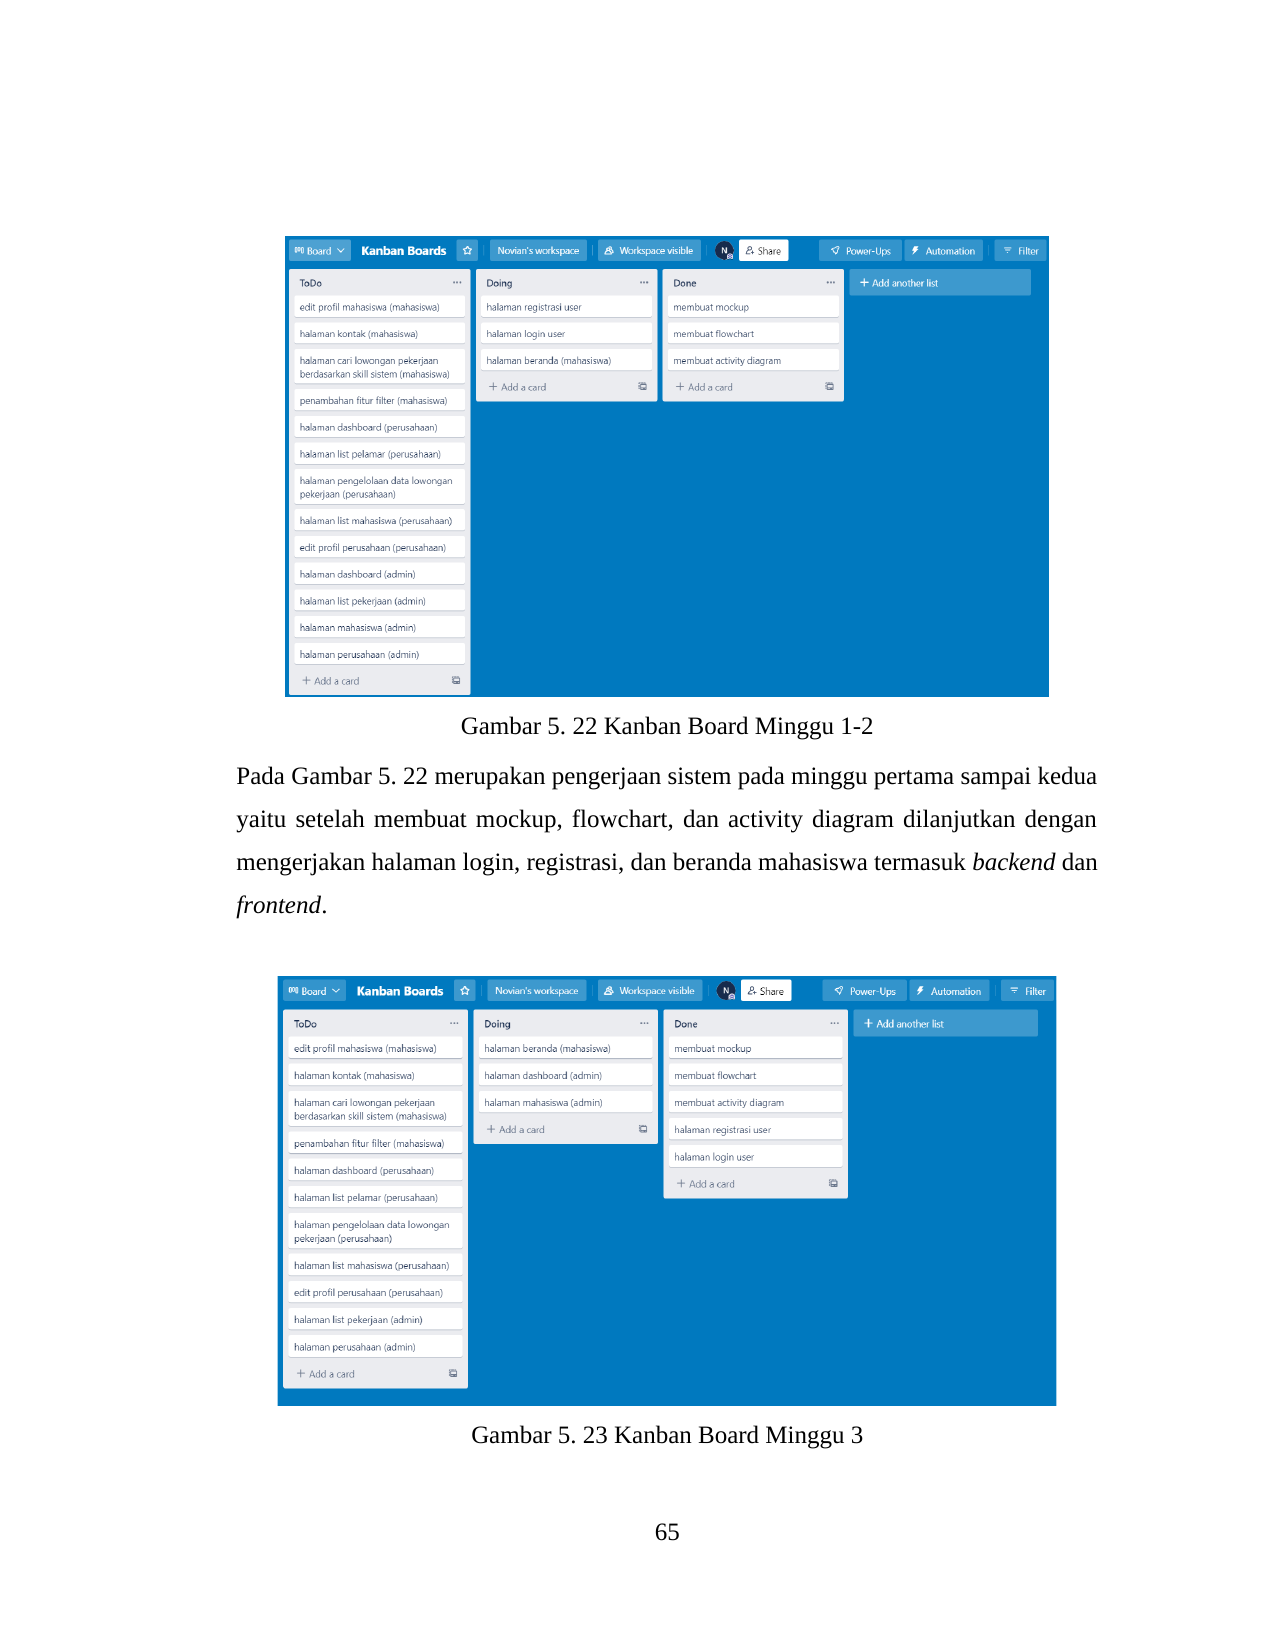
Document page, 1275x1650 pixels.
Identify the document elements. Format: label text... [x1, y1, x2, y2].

picture [285, 236, 1049, 697]
picture [277, 976, 1057, 1406]
text Pada Gambar 5. 22 merupakan pengerjaan sistem pada minggu pertama sampai kedua yaitu setelah membuat mockup, flowchart, dan activity diagram dilanjutkan dengan mengerjakan halaman login, registrasi, dan beranda mahasiswa termasuk backend dan frontend. [236, 761, 1098, 919]
text Gambar 5. 22 Kanban Board Minggu 1-2 [236, 711, 1098, 740]
text Gambar 5. 23 Kanban Board Minggu 3 [236, 1420, 1098, 1449]
